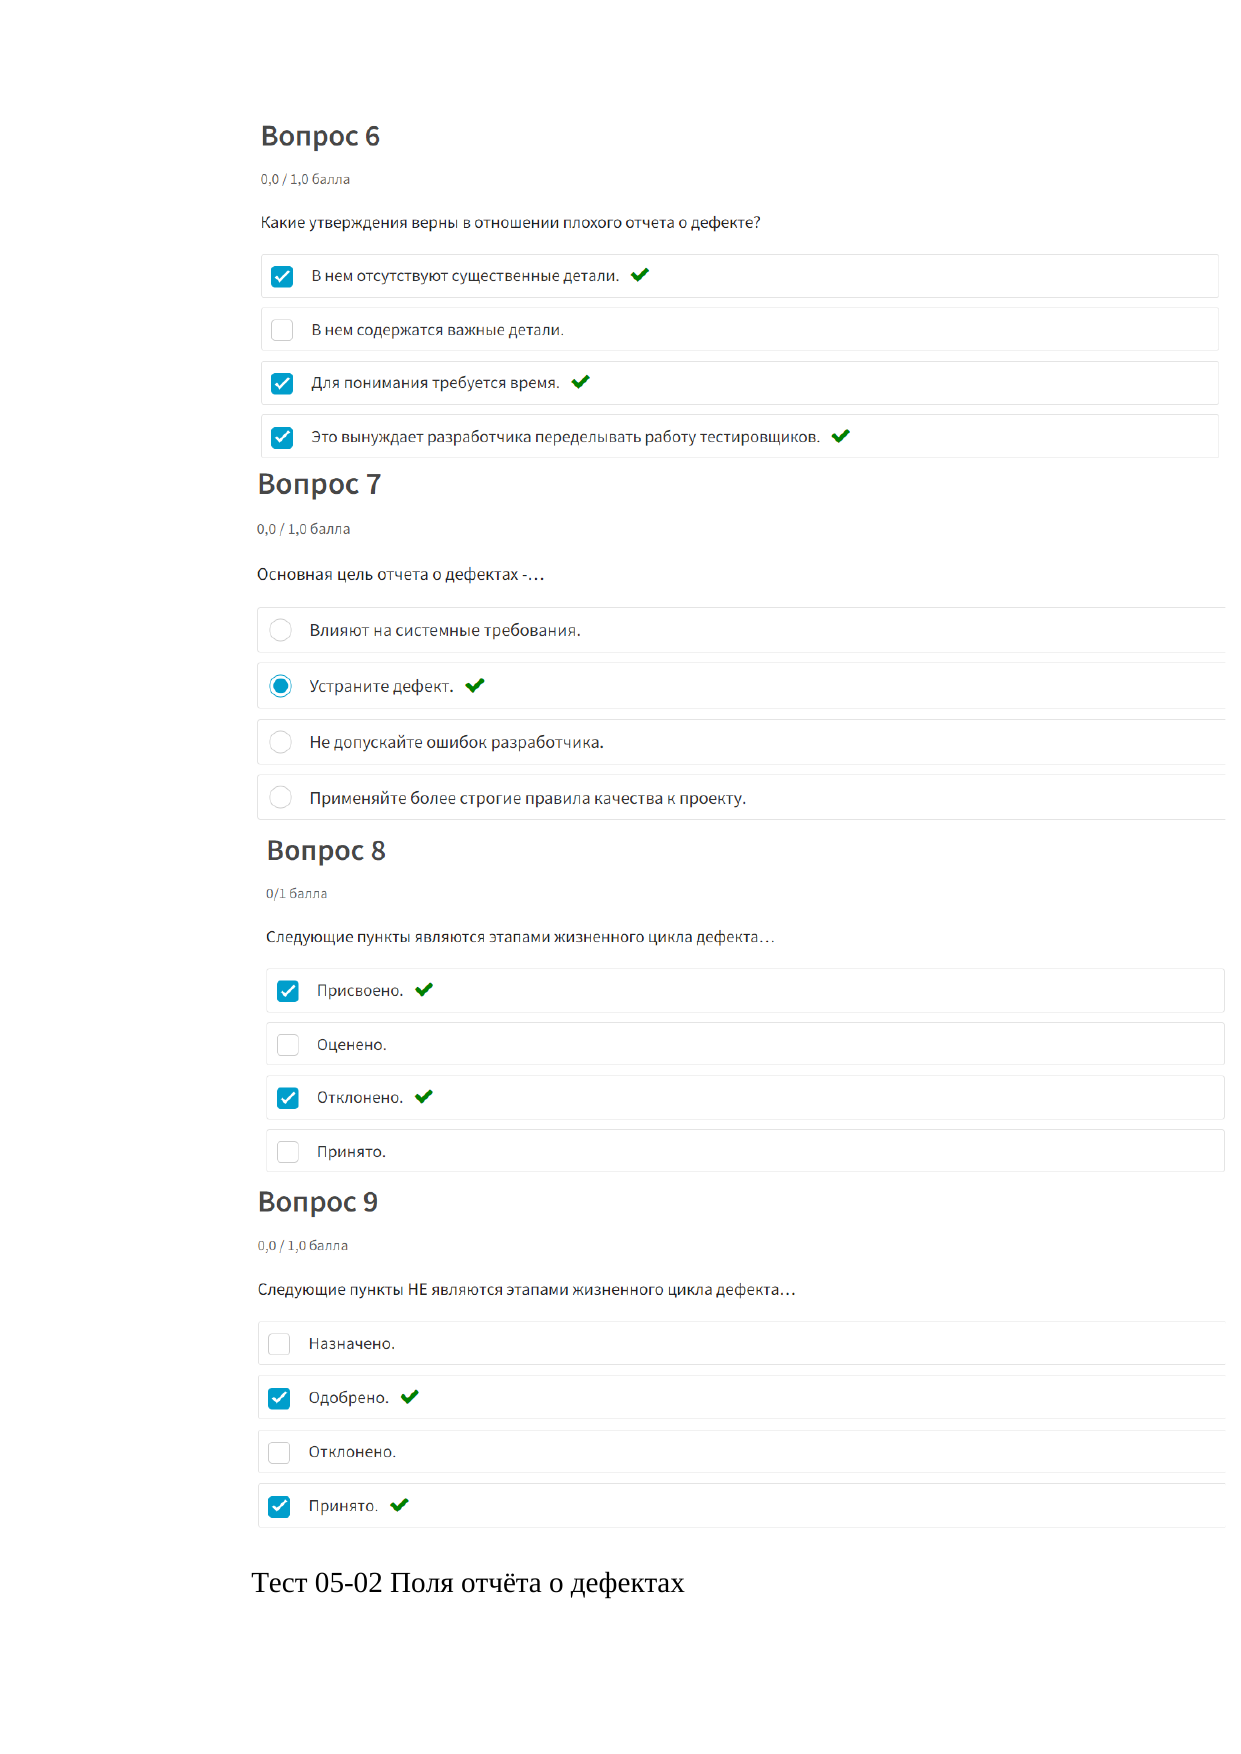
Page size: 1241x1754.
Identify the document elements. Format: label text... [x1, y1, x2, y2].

picture [251, 118, 1226, 1532]
text Тест 05-02 Поля отчёта о дефектах [177, 1566, 1152, 1599]
